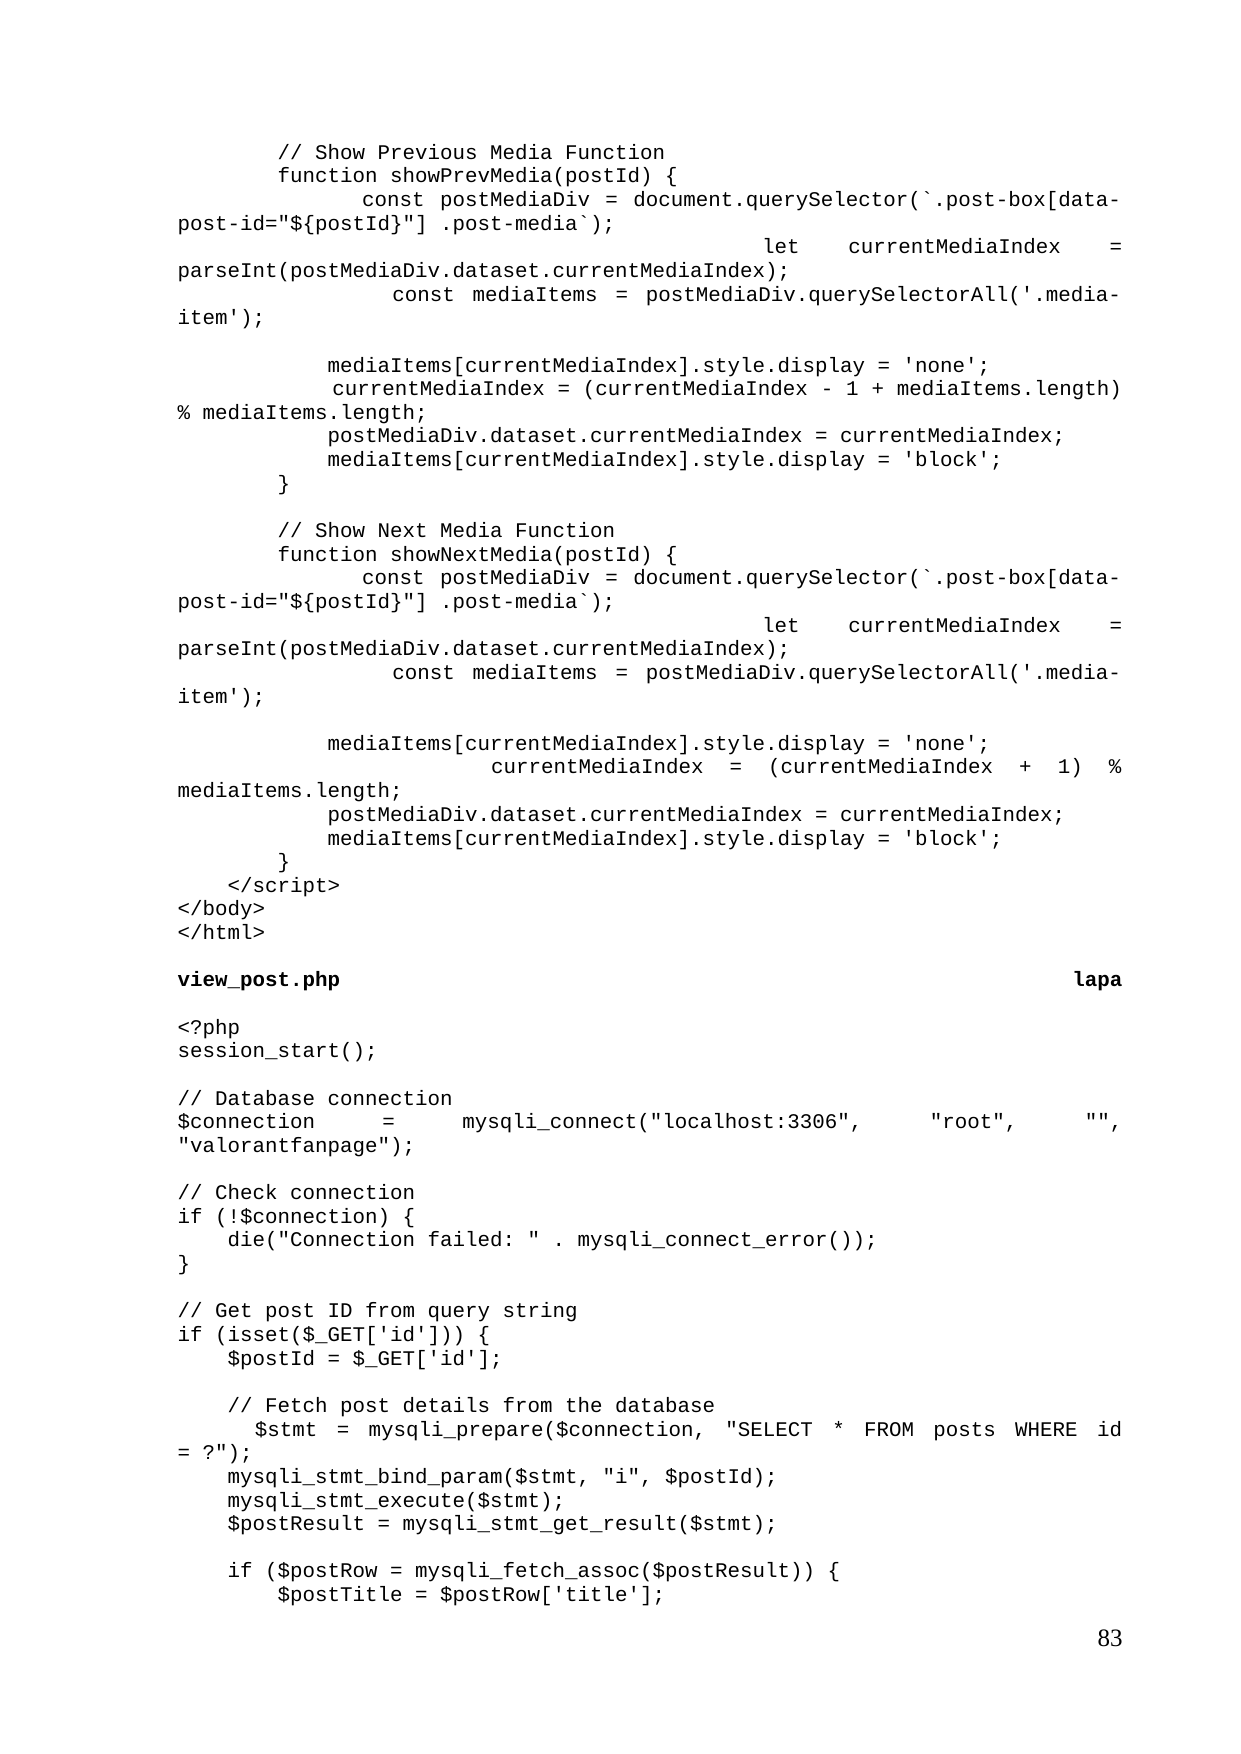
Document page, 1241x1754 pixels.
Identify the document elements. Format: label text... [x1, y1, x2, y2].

text } [177, 851, 1122, 875]
text // Show Next Media Function [177, 520, 1122, 544]
text // Show Previous Media Function [177, 142, 1122, 165]
text // Fetch post details from the database [177, 1395, 1122, 1419]
text mediaItems[currentMediaIndex].style.display = 'none'; [177, 733, 1122, 757]
text function showNextMedia(postId) { [177, 544, 1122, 567]
text $postTitle = $postRow['title']; [177, 1584, 1122, 1608]
text $postResult = mysqli_stmt_get_result($stmt); [177, 1513, 1122, 1537]
text let currentMediaIndex = parseInt(postMediaDiv.dataset.currentMediaIndex); [177, 236, 1122, 284]
text currentMediaIndex = (currentMediaIndex + 1) % mediaItems.length; [177, 757, 1122, 804]
text // Get post ID from query string [177, 1300, 1122, 1324]
text } [177, 1253, 1122, 1277]
text // Database connection [177, 1088, 1122, 1111]
text session_start(); [177, 1040, 1122, 1064]
text postMediaDiv.dataset.currentMediaIndex = currentMediaIndex; [177, 426, 1122, 449]
text postMediaDiv.dataset.currentMediaIndex = currentMediaIndex; [177, 804, 1122, 827]
text mediaItems[currentMediaIndex].style.display = 'none'; [177, 354, 1122, 378]
text </html> [177, 922, 1122, 946]
text mediaItems[currentMediaIndex].style.display = 'block'; [177, 449, 1122, 473]
text $stmt = mysqli_prepare($connection, "SELECT * FROM posts WHERE id = ?"); [177, 1419, 1122, 1466]
text if ($postRow = mysqli_fetch_assoc($postResult)) { [177, 1561, 1122, 1584]
text const postMediaDiv = document.querySelector(`.post-box[data-post-id="${postId}"] .post-media`); [177, 567, 1122, 615]
text view_post.php lapa <?php [177, 969, 1122, 1040]
text </body> [177, 898, 1122, 922]
text mysqli_stmt_execute($stmt); [177, 1489, 1122, 1513]
text $postId = $_GET['id']; [177, 1348, 1122, 1371]
text let currentMediaIndex = parseInt(postMediaDiv.dataset.currentMediaIndex); [177, 615, 1122, 662]
text const mediaItems = postMediaDiv.querySelectorAll('.media-item'); [177, 284, 1122, 331]
text mediaItems[currentMediaIndex].style.display = 'block'; [177, 827, 1122, 851]
text $connection = mysqli_connect("localhost:3306", "root", "", "valorantfanpage"); [177, 1111, 1122, 1158]
text // Check connection [177, 1182, 1122, 1206]
text currentMediaIndex = (currentMediaIndex - 1 + mediaItems.length) % mediaItems.length; [177, 378, 1122, 426]
text die("Connection failed: " . mysqli_connect_error()); [177, 1229, 1122, 1253]
text function showPrevMedia(postId) { [177, 165, 1122, 189]
text if (!$connection) { [177, 1206, 1122, 1229]
text const mediaItems = postMediaDiv.querySelectorAll('.media-item'); [177, 662, 1122, 709]
text </script> [177, 875, 1122, 898]
text if (isset($_GET['id'])) { [177, 1324, 1122, 1348]
text const postMediaDiv = document.querySelector(`.post-box[data-post-id="${postId}"] .post-media`); [177, 189, 1122, 236]
text } [177, 473, 1122, 496]
text mysqli_stmt_bind_param($stmt, "i", $postId); [177, 1466, 1122, 1489]
